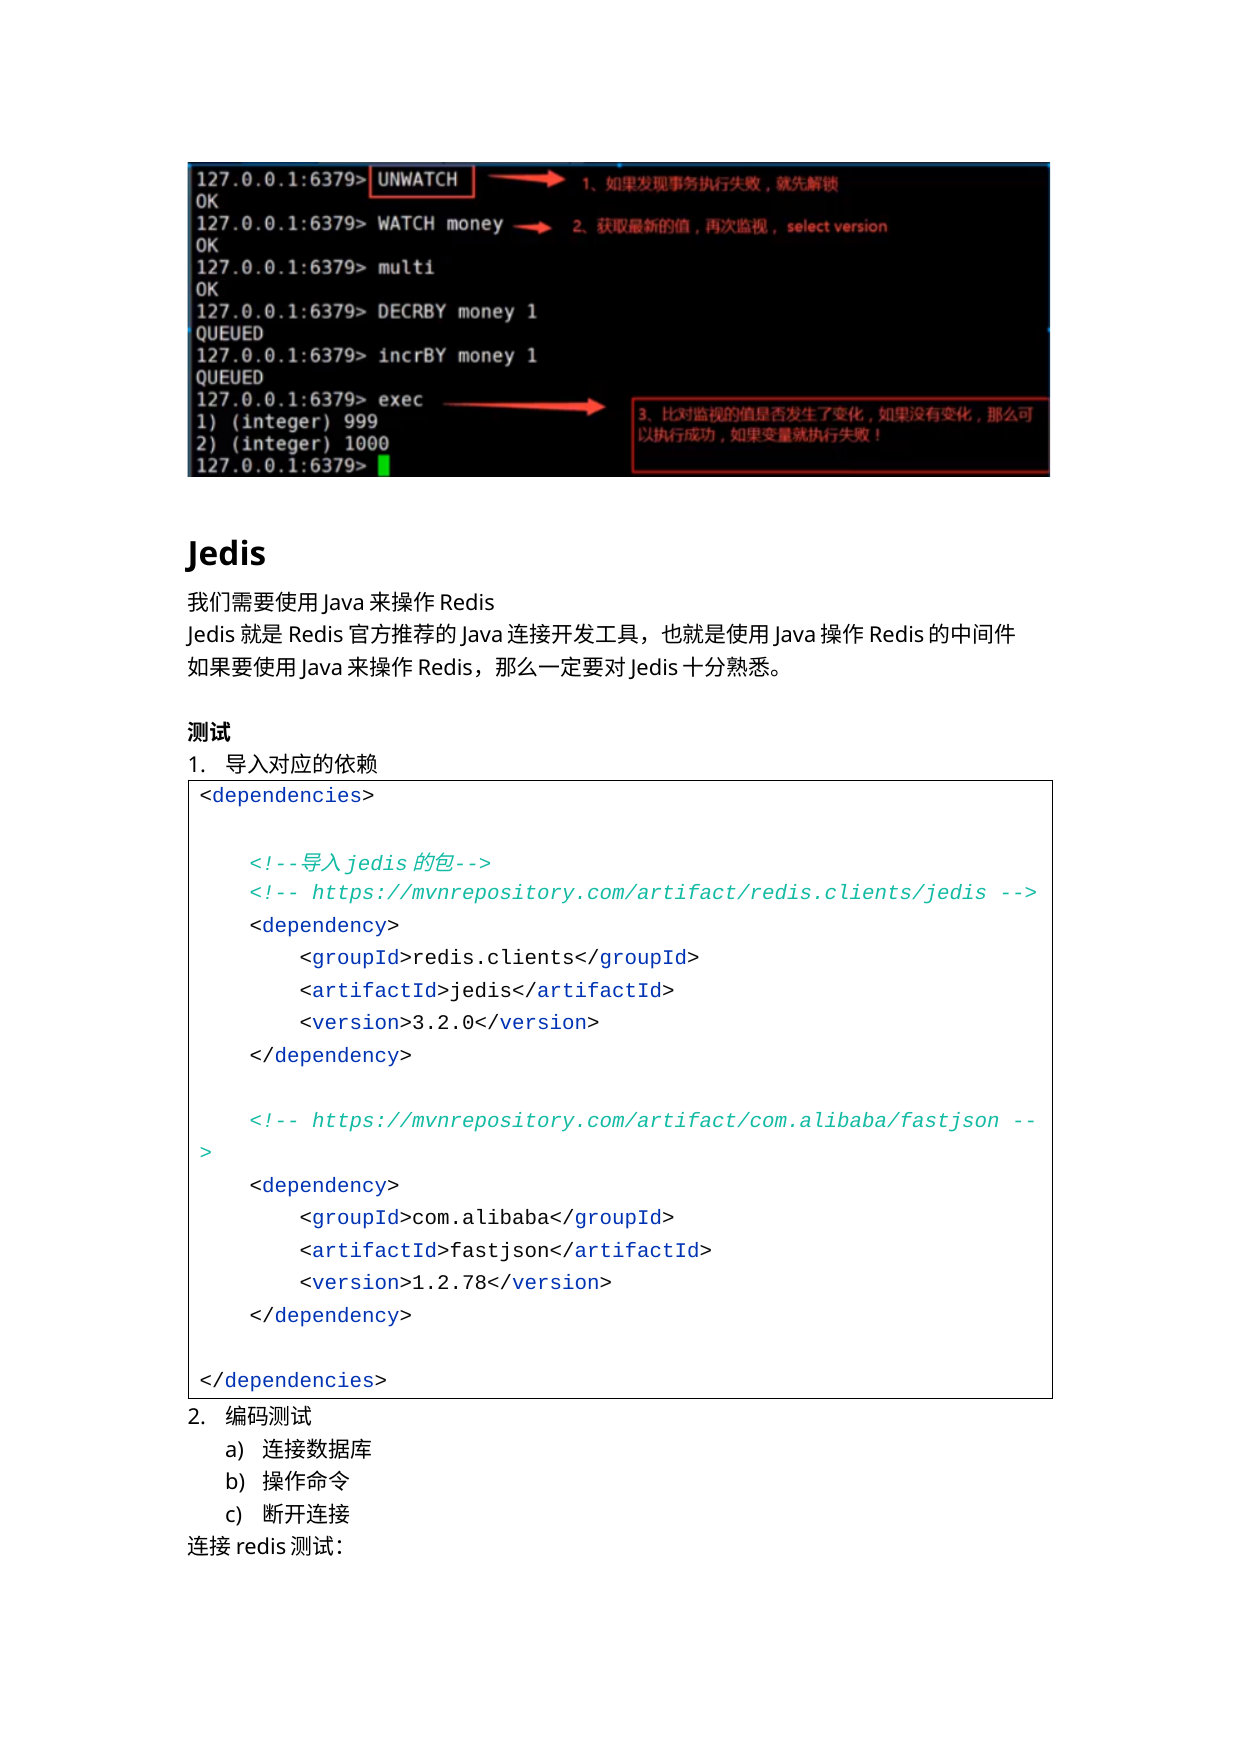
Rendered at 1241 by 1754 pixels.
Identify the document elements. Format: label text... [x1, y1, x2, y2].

text Jedis [187, 519, 1053, 584]
text 我们需要使用Java来操作Redis [187, 584, 1053, 617]
text Jedis就是Redis官方推荐的Java连接开发工具，也就是使用Java操作Redis的中间件 [187, 617, 1053, 649]
list 导入对应的依赖 [187, 747, 1053, 779]
picture [187, 162, 1050, 477]
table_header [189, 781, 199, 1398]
text 如果要使用Java来操作Redis，那么一定要对Jedis十分熟悉。 [187, 649, 1053, 682]
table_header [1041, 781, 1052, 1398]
text 连接redis测试： [187, 1529, 1053, 1562]
list 操作命令 [225, 1464, 1053, 1497]
list 编码测试 [187, 1399, 1053, 1432]
list 连接数据库 [225, 1432, 1053, 1464]
list 断开连接 [225, 1497, 1053, 1529]
text 测试 [187, 714, 1053, 747]
